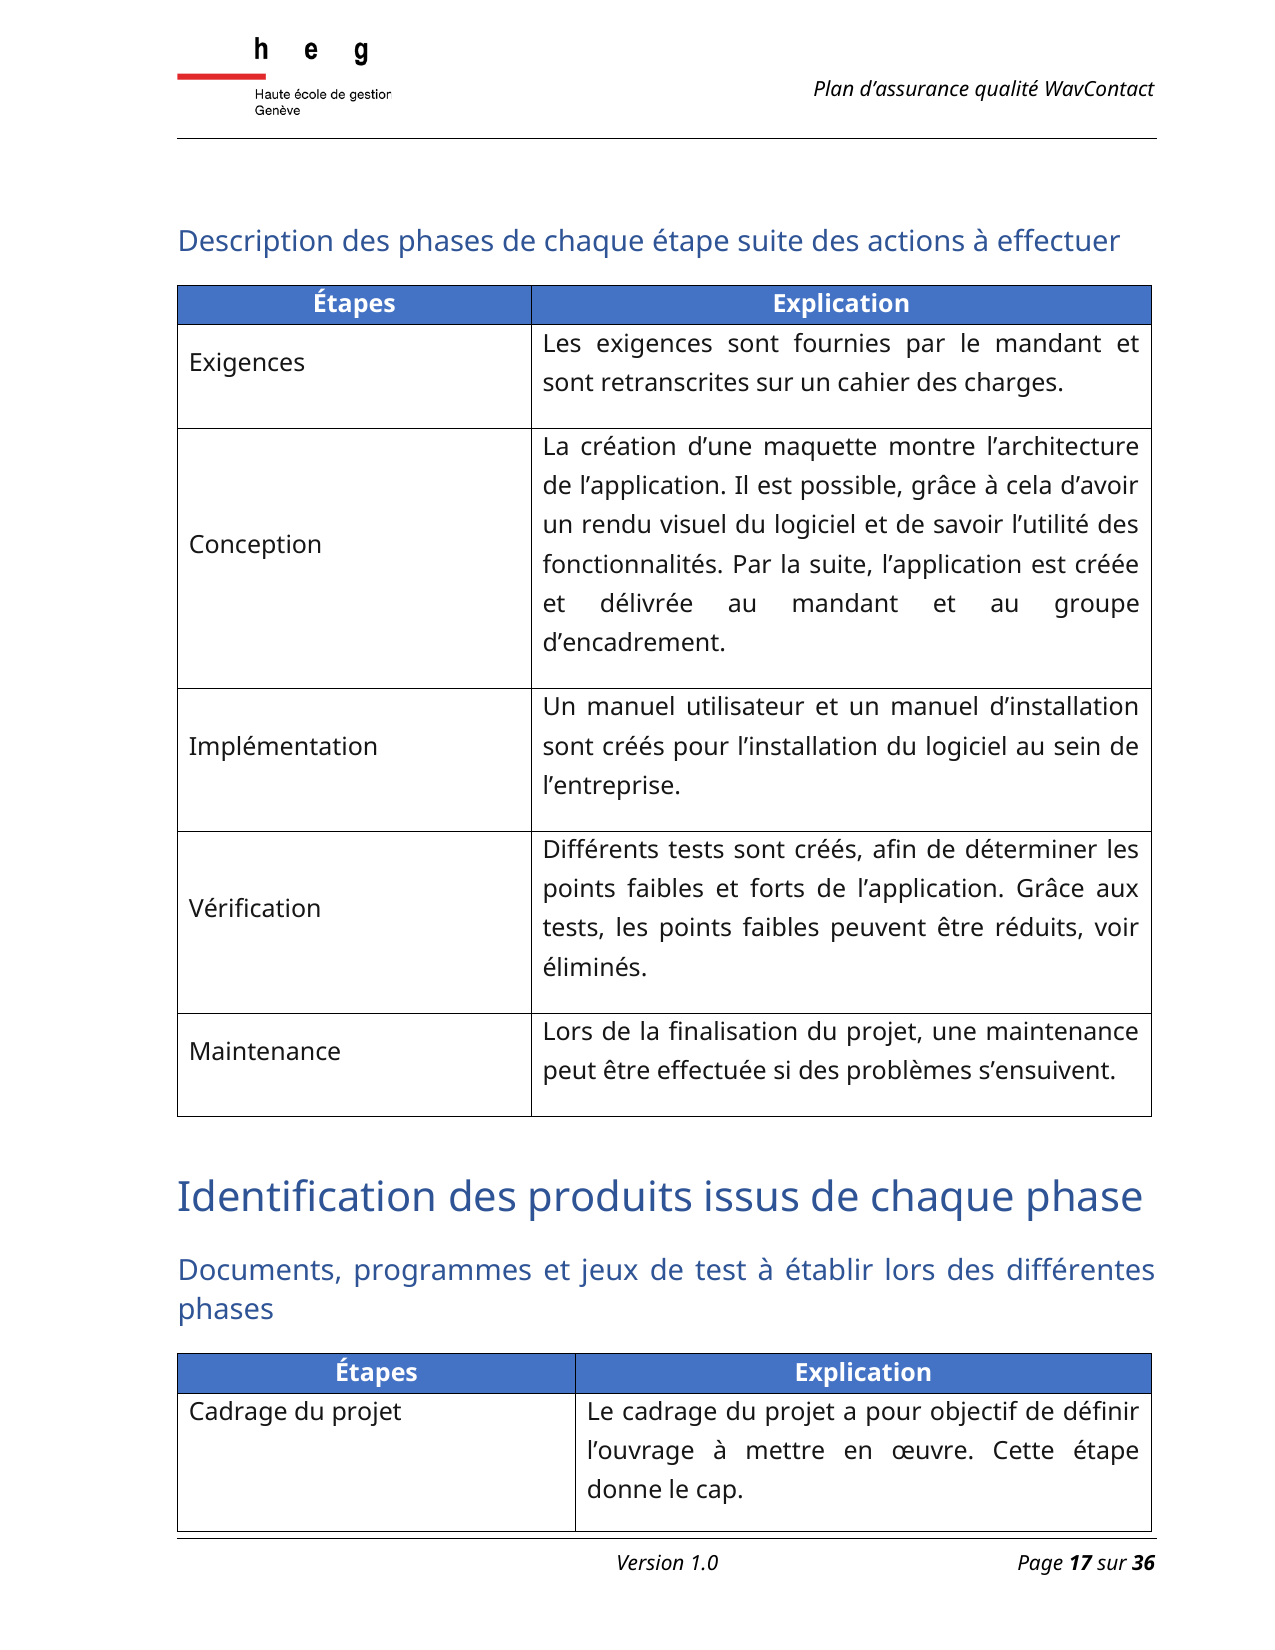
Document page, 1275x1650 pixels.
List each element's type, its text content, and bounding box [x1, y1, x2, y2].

table_cell Vérification [178, 832, 531, 1012]
subtitle Documents, programmes et jeux de test à établir lors des différentes phases [177, 1249, 1157, 1328]
table_cell Les exigences sont fournies par le mandant et sont retranscrites sur un cahier des charges. [532, 325, 1151, 428]
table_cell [576, 1394, 1151, 1531]
table_cell Conception [178, 429, 531, 688]
subtitle Identification des produits issus de chaque phase [177, 1167, 1157, 1224]
picture [177, 35, 392, 116]
table_cell La création d’une maquette montre l’architecture de l’application. Il est possible, grâce à cela d’avoir un rendu visuel du logiciel et de savoir l’utilité des fonctionnalités. Par la suite, l’application est créée et délivrée au mandant et au groupe d’encadrement. [532, 429, 1151, 688]
table_cell Lors de la finalisation du projet, une maintenance peut être effectuée si des problèmes s’ensuivent. [532, 1014, 1151, 1116]
table_cell Différents tests sont créés, afin de déterminer les points faibles et forts de l’application. Grâce aux tests, les points faibles peuvent être réduits, voir éliminés. [532, 832, 1151, 1012]
table_cell Exigences [178, 325, 531, 428]
table_cell Cadrage du projet [178, 1394, 575, 1531]
table_cell Un manuel utilisateur et un manuel d’installation sont créés pour l’installation du logiciel au sein de l’entreprise. [532, 689, 1151, 831]
table_header Étapes [178, 1354, 575, 1393]
table_header Explication [576, 1354, 1151, 1393]
table_cell Implémentation [178, 689, 531, 831]
table_header Explication [532, 286, 1151, 324]
table_cell Maintenance [178, 1014, 531, 1116]
subtitle Description des phases de chaque étape suite des actions à effectuer [177, 220, 1157, 260]
table_header Étapes [178, 286, 531, 324]
